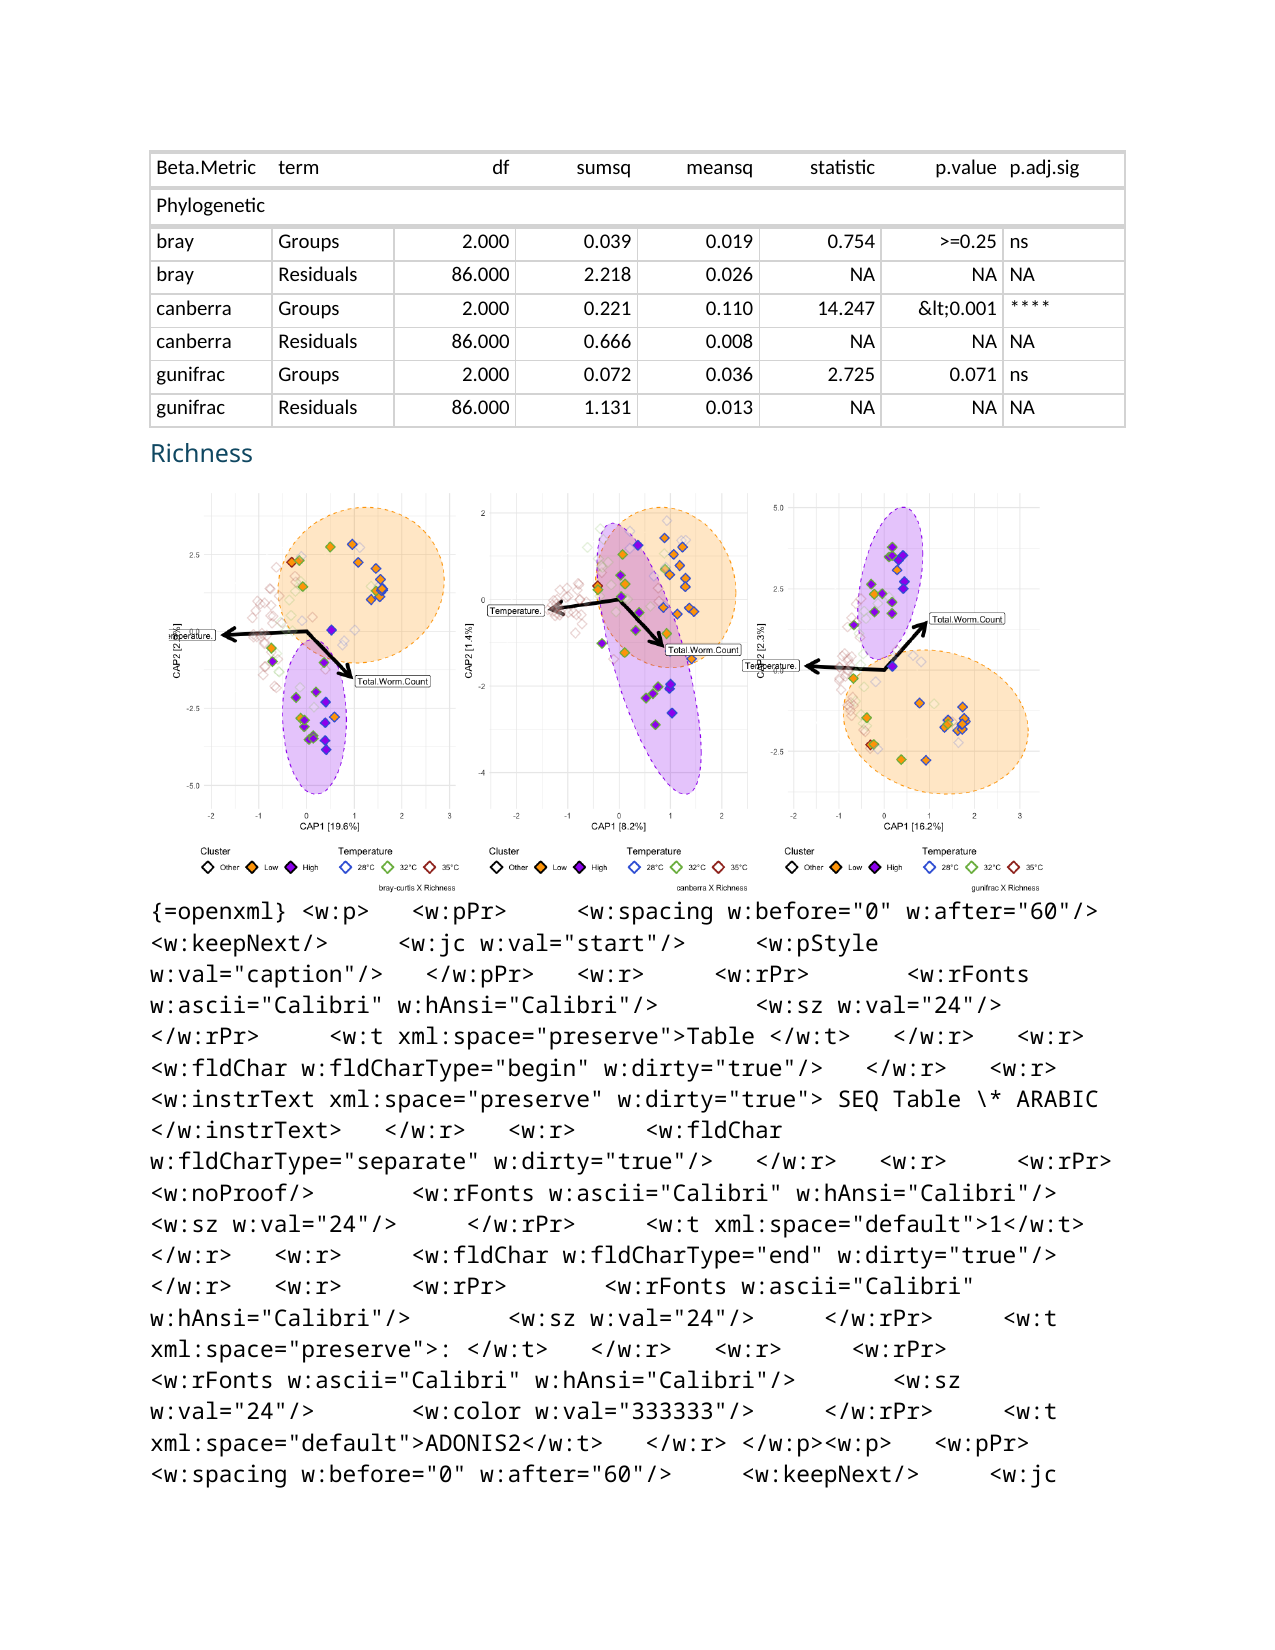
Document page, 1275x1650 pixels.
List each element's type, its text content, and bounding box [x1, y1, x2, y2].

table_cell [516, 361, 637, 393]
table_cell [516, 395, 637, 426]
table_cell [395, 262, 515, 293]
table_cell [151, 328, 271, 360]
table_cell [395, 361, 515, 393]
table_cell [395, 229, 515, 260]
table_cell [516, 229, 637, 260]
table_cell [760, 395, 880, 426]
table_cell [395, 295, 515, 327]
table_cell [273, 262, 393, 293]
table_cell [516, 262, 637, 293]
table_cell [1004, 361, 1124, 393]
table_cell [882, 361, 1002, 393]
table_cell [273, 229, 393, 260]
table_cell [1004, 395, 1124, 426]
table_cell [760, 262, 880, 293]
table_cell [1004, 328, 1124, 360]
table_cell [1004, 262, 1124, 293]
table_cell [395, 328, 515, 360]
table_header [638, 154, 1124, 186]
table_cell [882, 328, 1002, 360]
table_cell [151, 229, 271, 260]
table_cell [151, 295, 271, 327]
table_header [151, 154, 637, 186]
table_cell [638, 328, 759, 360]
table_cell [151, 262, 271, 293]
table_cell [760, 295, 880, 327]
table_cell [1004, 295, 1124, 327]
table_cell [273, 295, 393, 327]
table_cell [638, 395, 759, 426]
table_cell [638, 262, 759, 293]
picture [168, 488, 1044, 896]
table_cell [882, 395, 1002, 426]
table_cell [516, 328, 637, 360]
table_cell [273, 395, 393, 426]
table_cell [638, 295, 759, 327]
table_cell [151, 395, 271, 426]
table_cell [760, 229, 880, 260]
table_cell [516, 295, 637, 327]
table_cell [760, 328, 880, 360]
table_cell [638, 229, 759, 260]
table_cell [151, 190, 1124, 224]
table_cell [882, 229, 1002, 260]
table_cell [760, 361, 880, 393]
subtitle Richness [150, 436, 1125, 470]
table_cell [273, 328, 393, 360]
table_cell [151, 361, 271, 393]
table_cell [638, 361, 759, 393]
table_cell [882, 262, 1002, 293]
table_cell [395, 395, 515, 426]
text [150, 489, 1125, 1489]
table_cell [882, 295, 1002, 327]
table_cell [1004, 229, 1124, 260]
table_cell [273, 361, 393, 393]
